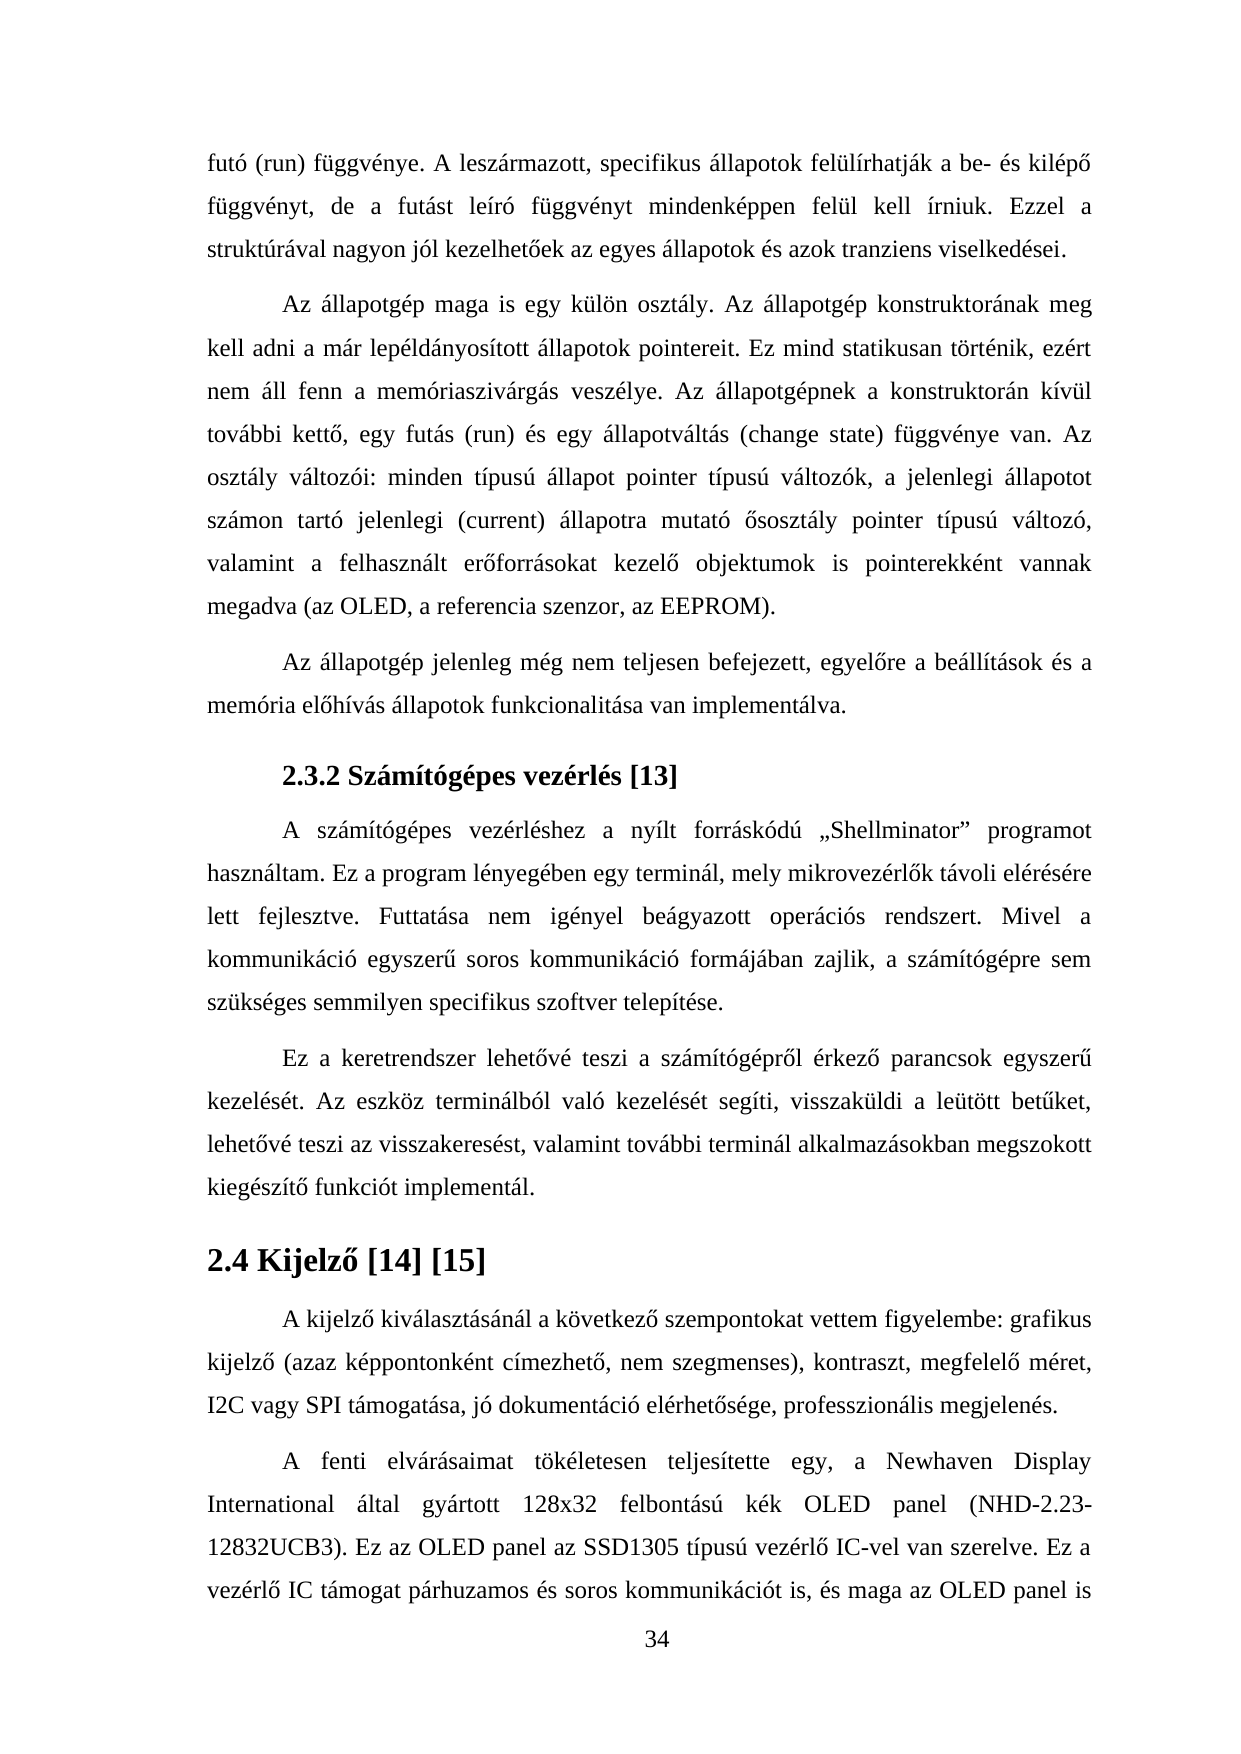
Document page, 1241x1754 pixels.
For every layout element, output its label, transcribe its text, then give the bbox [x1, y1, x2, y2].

subtitle Kijelző [207, 1241, 1092, 1279]
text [207, 148, 1092, 263]
text Az állapotgép maga is egy külön osztály. Az állapotgép konstruktorának meg kell adni a már lepéldányosított állapotok pointereit. Ez mind statikusan történik, ezért nem áll fenn a memóriaszivárgás veszélye. Az állapotgépnek a konstruktorán kívül további kettő, egy futás (run) és egy állapotváltás (change state) függvénye van. Az osztály változói: minden típusú állapot pointer típusú változók, a jelenlegi állapotot számon tartó jelenlegi (current) állapotra mutató ősosztály pointer típusú változó, valamint a felhasznált erőforrásokat kezelő objektumok is pointerekként vannak megadva (az OLED, a referencia szenzor, az EEPROM). [207, 289, 1092, 620]
text A kijelző kiválasztásánál a következő szempontokat vettem figyelembe: grafikus kijelző (azaz képpontonként címezhető, nem szegmenses), kontraszt, megfelelő méret, I2C vagy SPI támogatása, jó dokumentáció elérhetősége, professzionális megjelenés. [207, 1304, 1092, 1419]
text Ez a keretrendszer lehetővé teszi a számítógépről érkező parancsok egyszerű kezelését. Az eszköz terminálból való kezelését segíti, visszaküldi a leütött betűket, lehetővé teszi az visszakeresést, valamint további terminál alkalmazásokban megszokott kiegészítő funkciót implementál. [207, 1043, 1092, 1201]
text Az állapotgép jelenleg még nem teljesen befejezett, egyelőre a beállítások és a memória előhívás állapotok funkcionalitása van implementálva. [207, 647, 1092, 719]
subtitle Számítógépes vezérlés [207, 758, 1092, 792]
text A számítógépes vezérléshez a nyílt forráskódú „Shellminator” programot használtam. Ez a program lényegében egy terminál, mely mikrovezérlők távoli elérésére lett fejlesztve. Futtatása nem igényel beágyazott operációs rendszert. Mivel a kommunikáció egyszerű soros kommunikáció formájában zajlik, a számítógépre sem szükséges semmilyen specifikus szoftver telepítése. [207, 815, 1092, 1016]
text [207, 1446, 1092, 1604]
